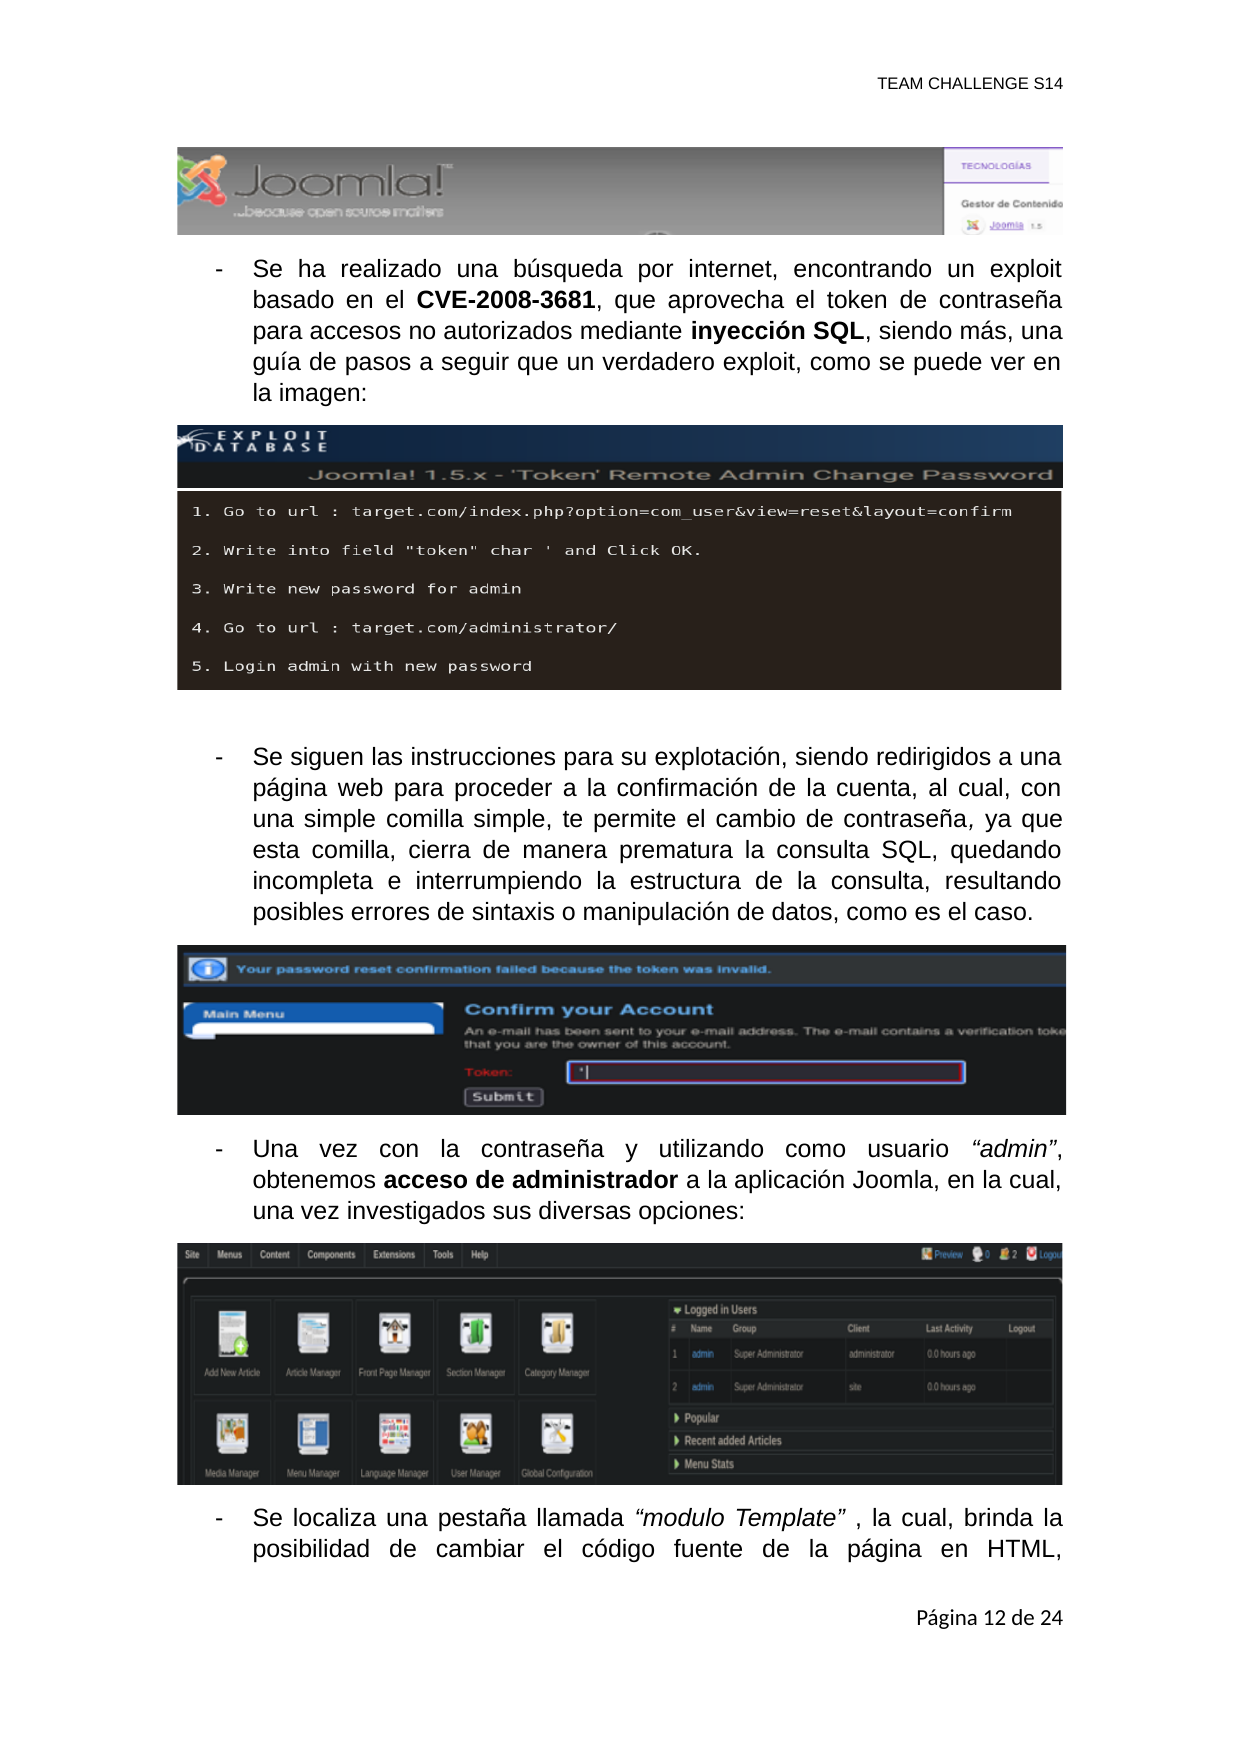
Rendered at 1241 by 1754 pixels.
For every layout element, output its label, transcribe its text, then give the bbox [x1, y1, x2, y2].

list Una vez con la contraseña y utilizando como usuario “admin”, obtenemos acceso de administrador a la aplicación Joomla, en la cual, una vez investigados sus diversas opciones: [215, 1134, 1063, 1225]
picture [177, 1243, 1063, 1485]
list Se ha realizado una búsqueda por internet, encontrando un exploit basado en el CVE-2008-3681, que aprovecha el token de contraseña para accesos no autorizados mediante inyección SQL, siendo más, una guía de pasos a seguir que un verdadero exploit, como se puede ver en la imagen: [215, 254, 1063, 407]
list Se siguen las instrucciones para su explotación, siendo redirigidos a una página web para proceder a la confirmación de la cuenta, al cual, con una simple comilla simple, te permite el cambio de contraseña, ya que esta comilla, cierra de manera prematura la consulta SQL, quedando incompleta e interrumpiendo la estructura de la consulta, resultando posibles errores de sintaxis o manipulación de datos, como es el caso. [215, 742, 1063, 926]
picture [177, 945, 1067, 1115]
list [215, 1503, 1063, 1563]
picture [177, 425, 1063, 488]
picture [177, 491, 1062, 690]
picture [177, 147, 1063, 235]
